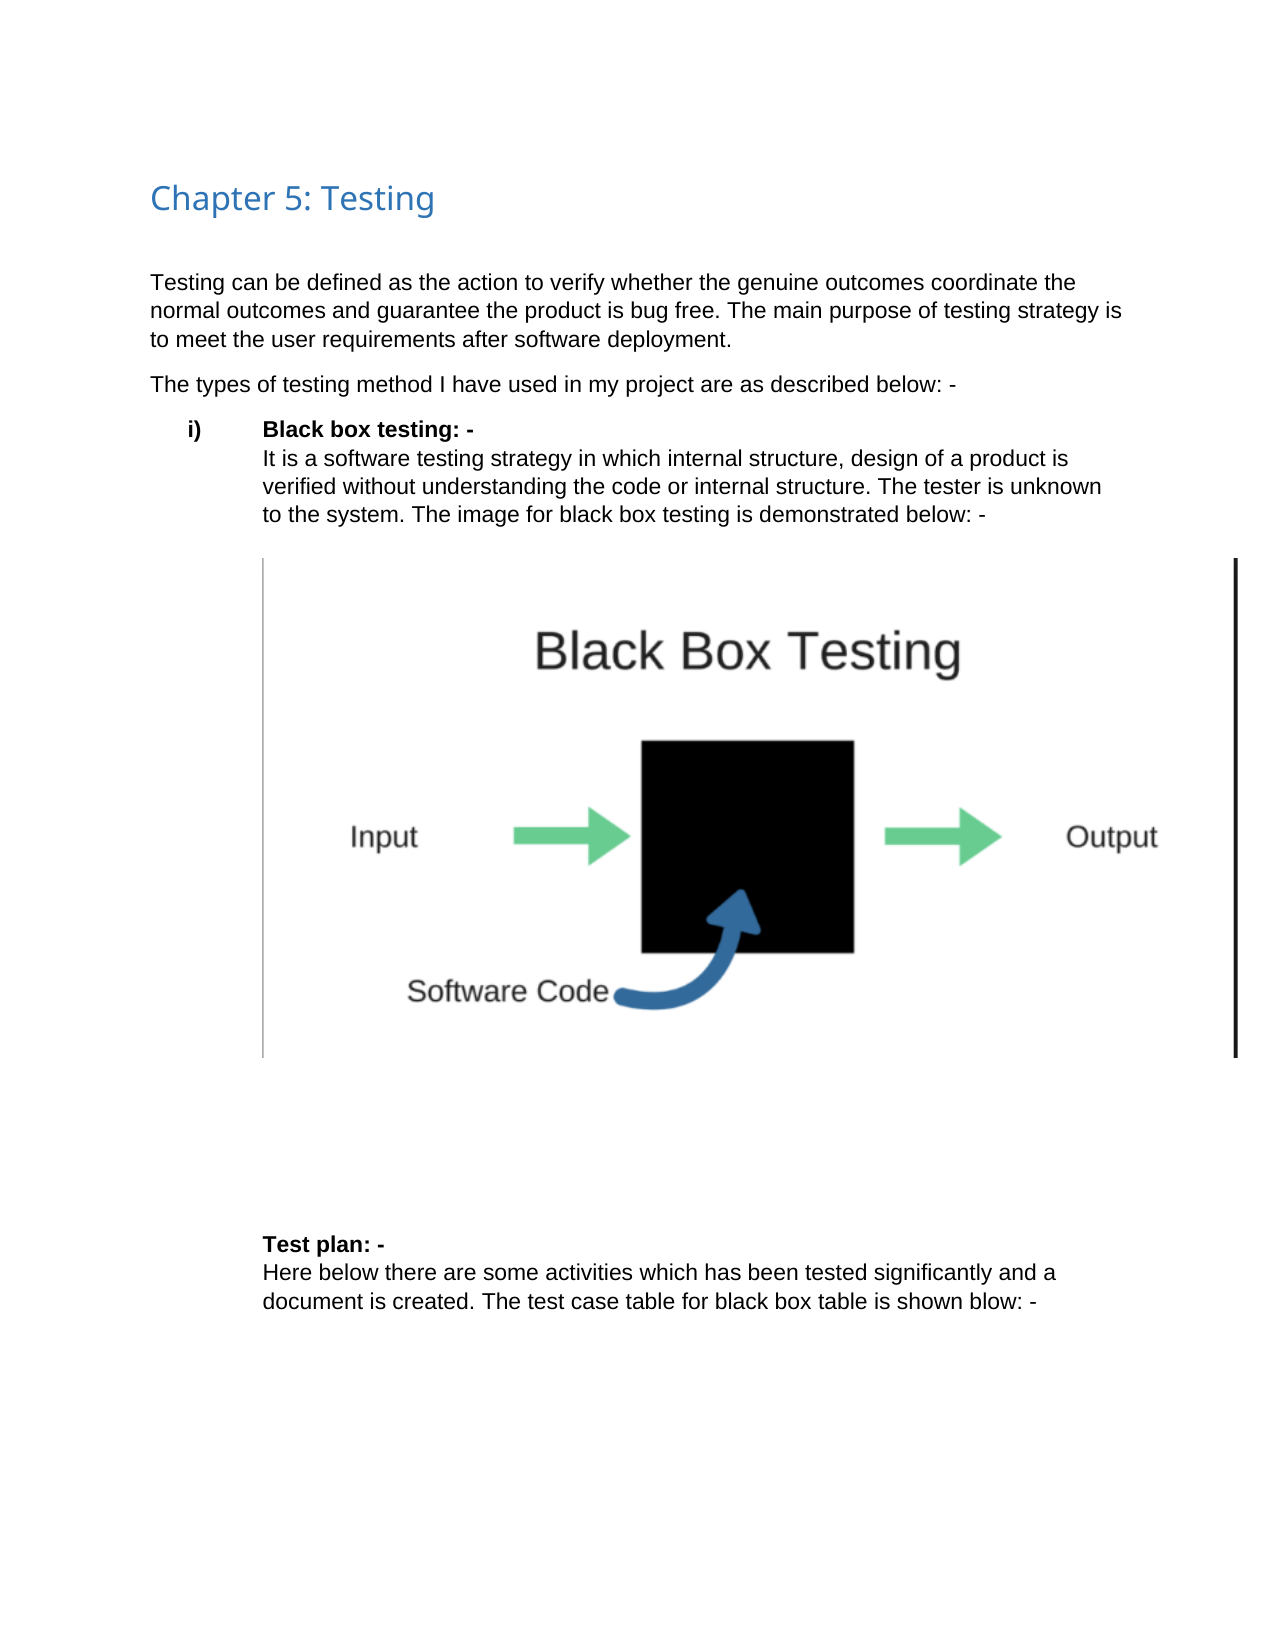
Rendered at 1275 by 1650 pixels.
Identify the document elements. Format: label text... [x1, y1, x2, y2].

text Testing can be defined as the action to verify whether the genuine outcomes coordinate the normal outcomes and guarantee the product is bug free. The main purpose of testing strategy is to meet the user requirements after software deployment. [150, 269, 1125, 352]
list It is a software testing strategy in which internal structure, design of a product is verified without understanding the code or internal structure. The tester is unknown to the system. The image for black box testing is demonstrated below: - [262, 444, 1125, 528]
list Black box testing: - [187, 416, 1125, 442]
subtitle Chapter 5: Testing [150, 175, 1125, 220]
list Here below there are some activities which has been tested significantly and a document is created. The test case table for black box table is shown blow: - [262, 1259, 1125, 1314]
text The types of testing method I have used in my project are as described below: - [150, 371, 1125, 397]
list Test plan: - [262, 1231, 1125, 1257]
picture [262, 558, 1238, 1058]
